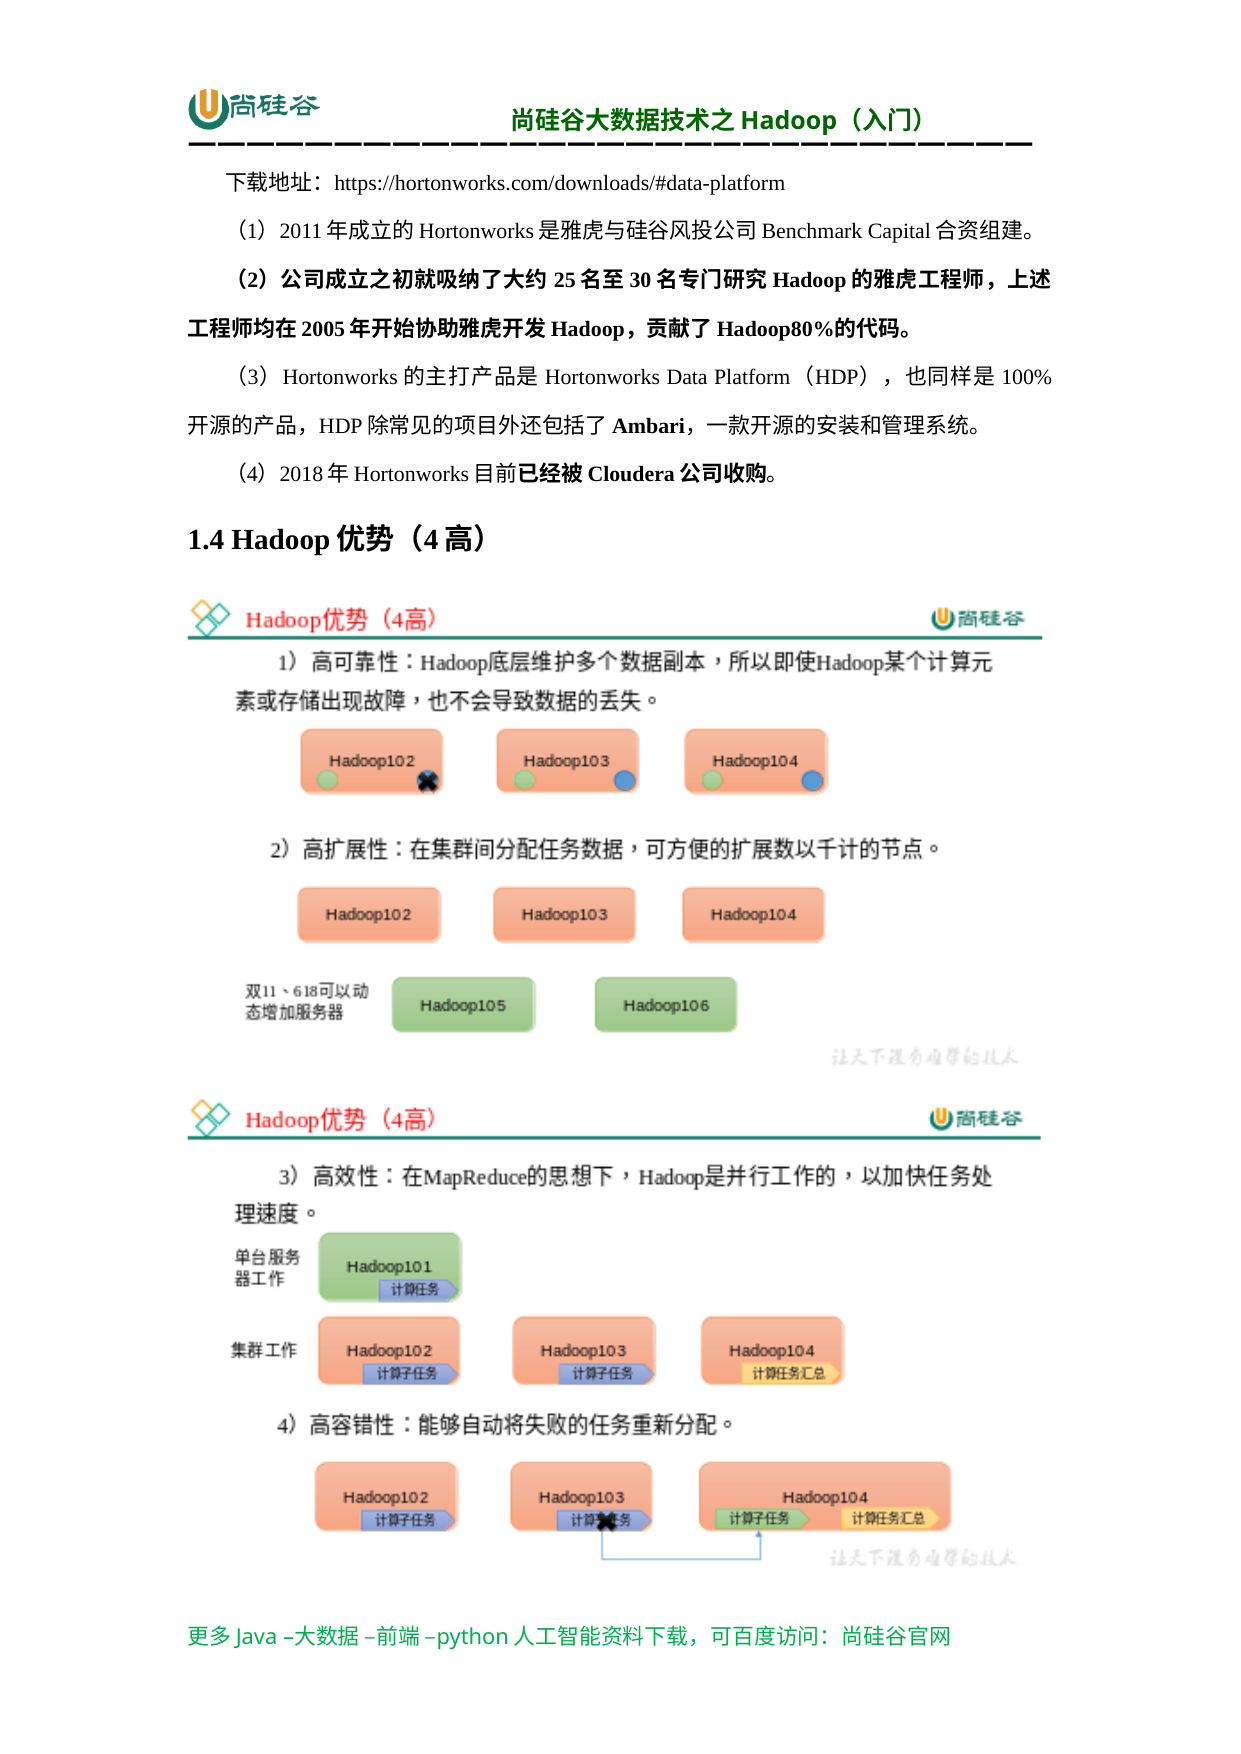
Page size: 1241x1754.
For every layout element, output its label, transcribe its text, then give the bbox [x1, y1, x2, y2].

subtitle 1.4 Hadoop优势（4高） [187, 504, 1053, 569]
text （1）2011年成立的Hortonworks是雅虎与硅谷风投公司Benchmark Capital合资组建。 [225, 213, 1053, 246]
text （4）2018年Hortonworks目前已经被Cloudera公司收购。 [187, 456, 1053, 488]
text 下载地址：https://hortonworks.com/downloads/#data-platform [225, 165, 1053, 197]
text （3）Hortonworks的主打产品是Hortonworks Data Platform（HDP），也同样是100%开源的产品，HDP除常见的项目外还包括了Ambari，一款开源的安装和管理系统。 [187, 358, 1053, 440]
text （2）公司成立之初就吸纳了大约25名至30名专门研究Hadoop的雅虎工程师，上述工程师均在2005年开始协助雅虎开发Hadoop，贡献了Hadoop80%的代码。 [187, 261, 1053, 343]
